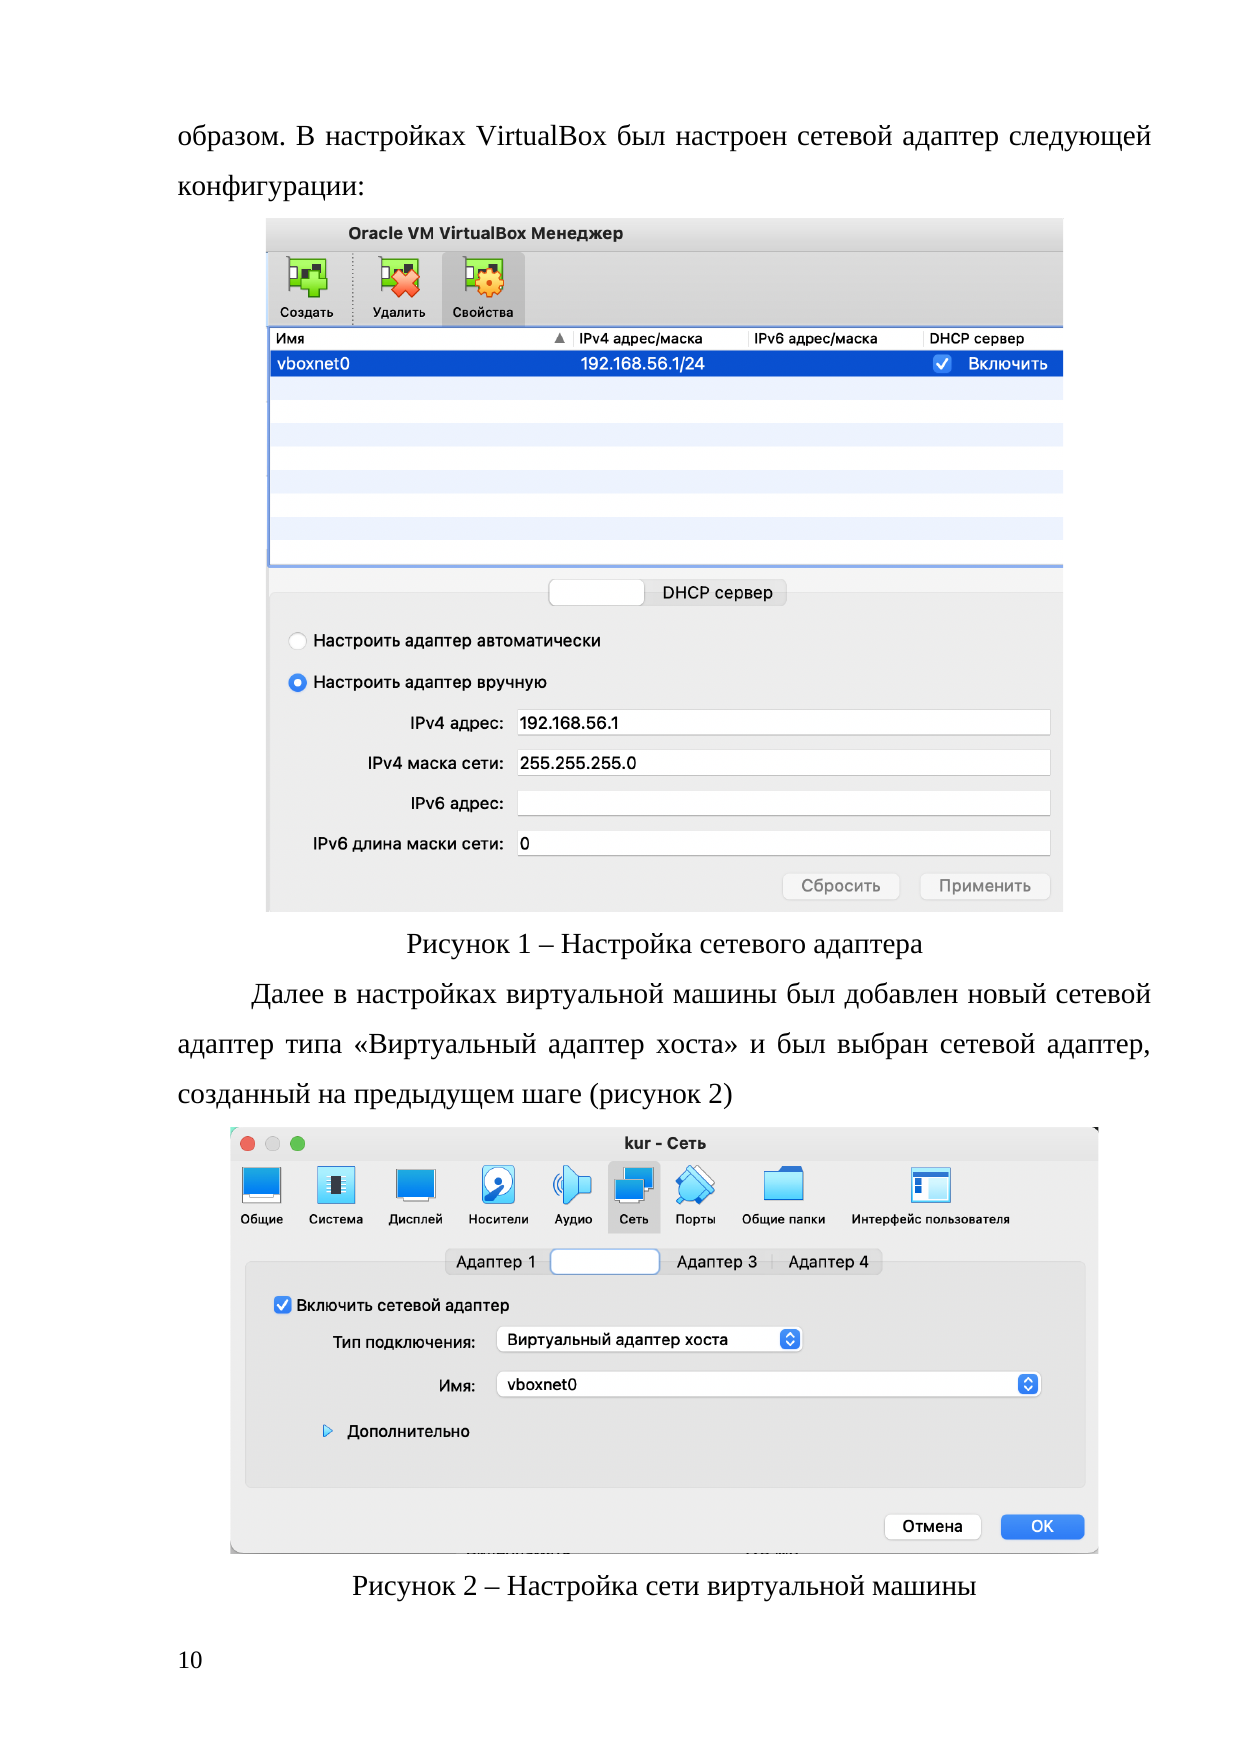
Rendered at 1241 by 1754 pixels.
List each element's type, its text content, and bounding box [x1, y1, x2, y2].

text Рисунок 1 – Настройка сетевого адаптера [177, 926, 1152, 959]
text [177, 118, 1152, 202]
text Далее в настройках виртуальной машины был добавлен новый сетевой адаптер типа «Виртуальный адаптер хоста» и был выбран сетевой адаптер, созданный на предыдущем шаге (рисунок 2) [177, 976, 1152, 1110]
text Рисунок 2 – Настройка сети виртуальной машины [177, 1568, 1152, 1602]
picture [265, 218, 1064, 912]
picture [230, 1127, 1099, 1554]
